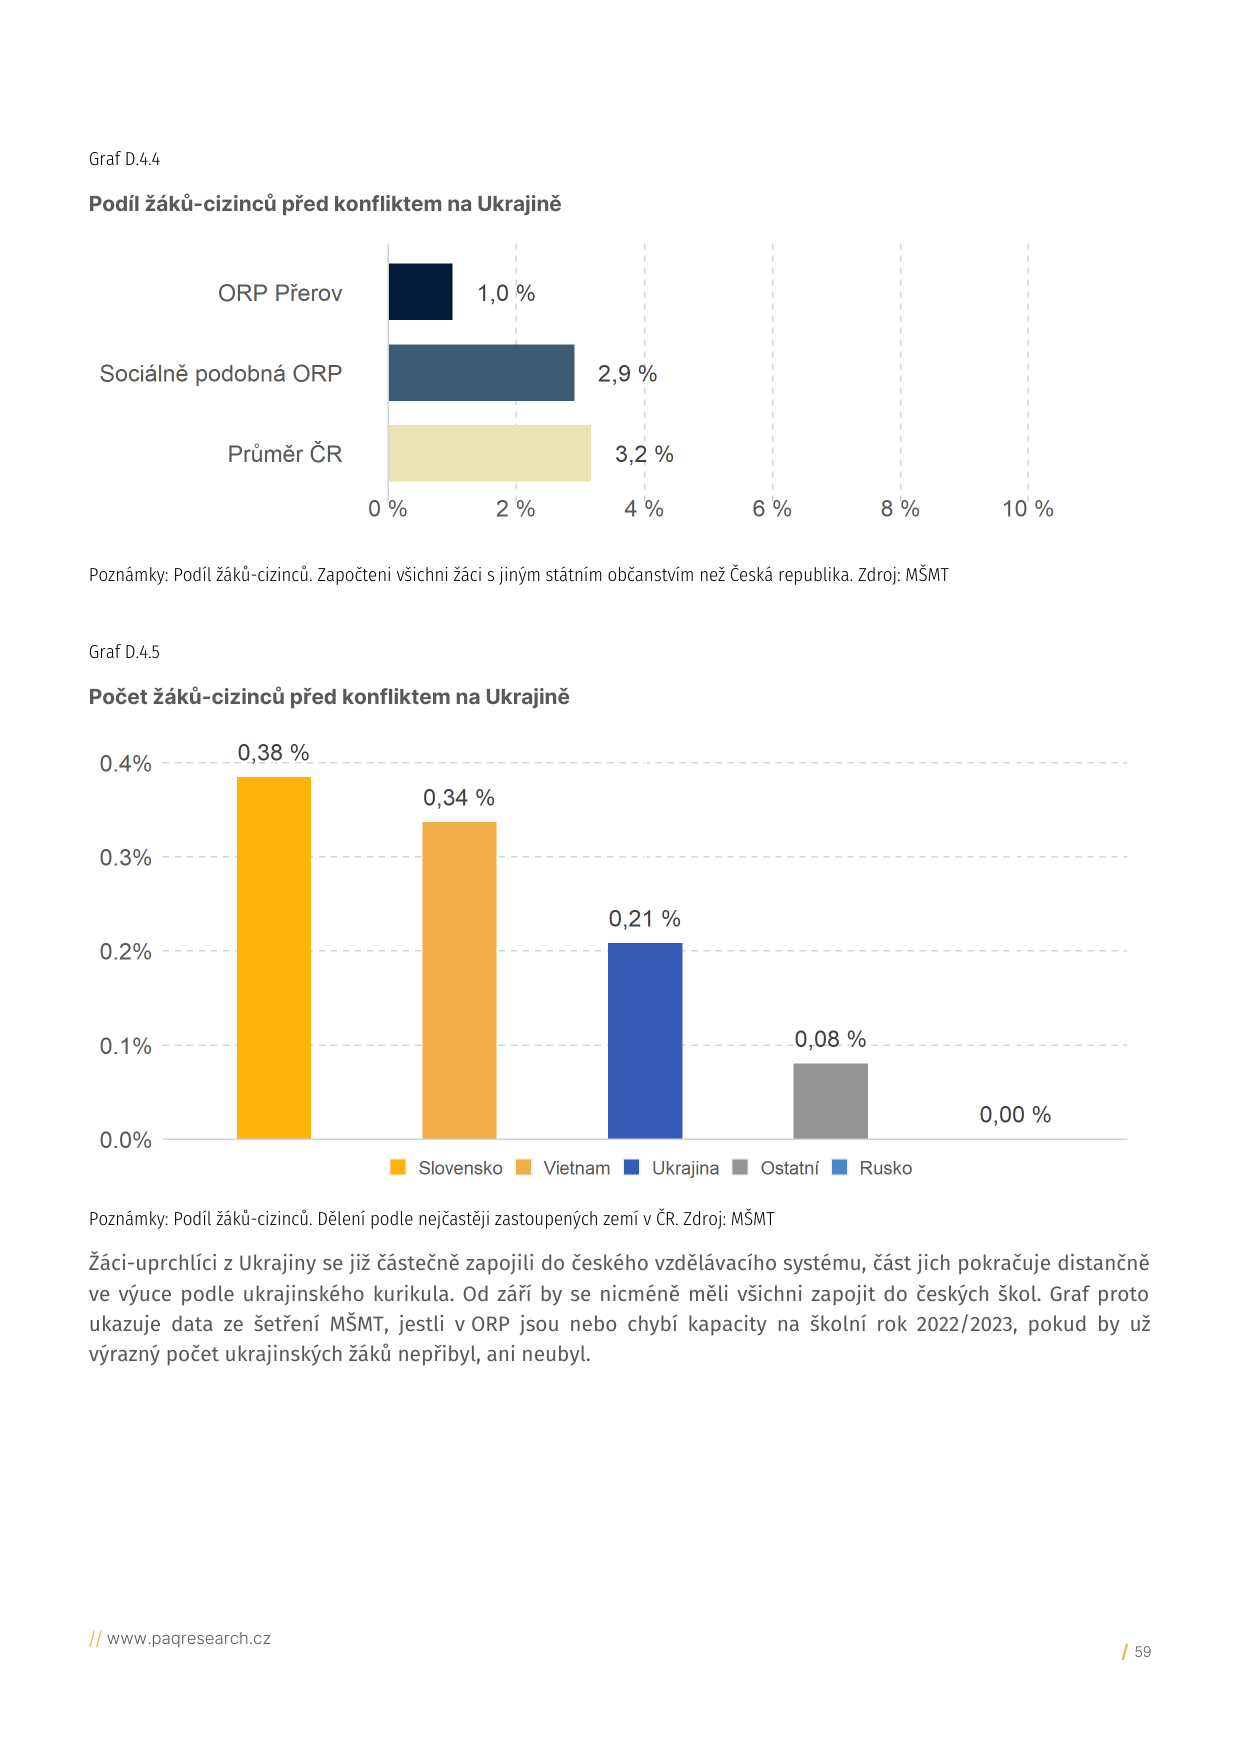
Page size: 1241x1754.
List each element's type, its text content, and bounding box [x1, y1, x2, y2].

text Poznámky: Podíl žáků-cizinců. Dělení podle nejčastěji zastoupených zemí v ČR. Zdroj: MŠMT [89, 1208, 1152, 1230]
text Graf D.4.4 [89, 148, 1152, 170]
text Poznámky: Podíl žáků-cizinců. Započteni všichni žáci s jiným státním občanstvím než Česká republika. Zdroj: MŠMT [89, 564, 1152, 587]
picture [88, 709, 1139, 1191]
text Podíl žáků-cizinců před konfliktem na Ukrajině [89, 186, 1152, 216]
text Počet žáků-cizinců před konfliktem na Ukrajině [89, 679, 1152, 709]
picture [88, 216, 1139, 548]
text Žáci-uprchlíci z Ukrajiny se již částečně zapojili do českého vzdělávacího systému, část jich pokračuje distančně ve výuce podle ukrajinského kurikula. Od září by se nicméně měli všichni zapojit do českých škol. Graf proto ukazuje data ze šetření MŠMT, jestli v ORP jsou nebo chybí kapacity na školní rok 2022/2023, pokud by už výrazný počet ukrajinských žáků nepřibyl, ani neubyl. [89, 1246, 1152, 1367]
text Graf D.4.5 [89, 641, 1152, 663]
